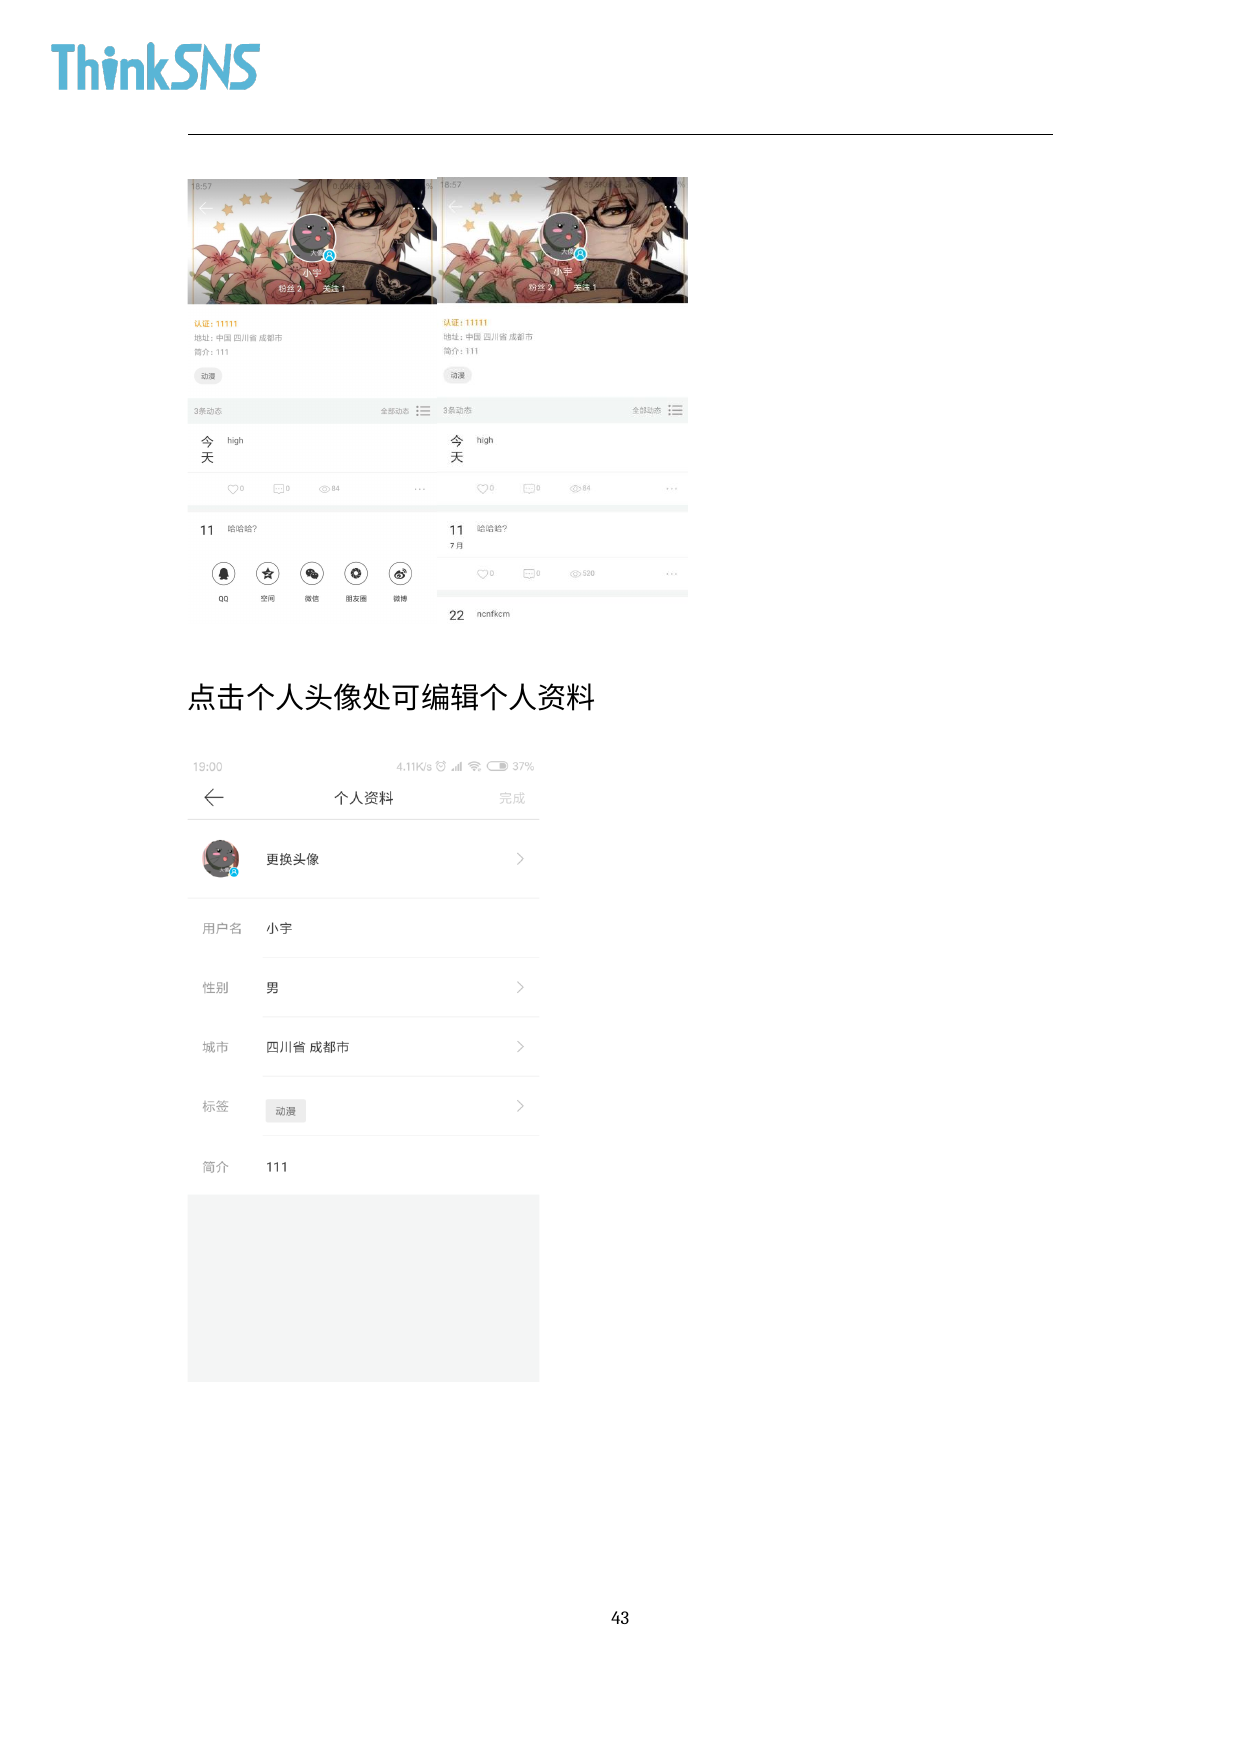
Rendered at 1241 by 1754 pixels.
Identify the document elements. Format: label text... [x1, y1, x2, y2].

picture [187, 177, 688, 624]
text 点击个人头像处可编辑个人资料 [187, 656, 1053, 735]
picture [42, 40, 268, 94]
picture [187, 756, 540, 1382]
